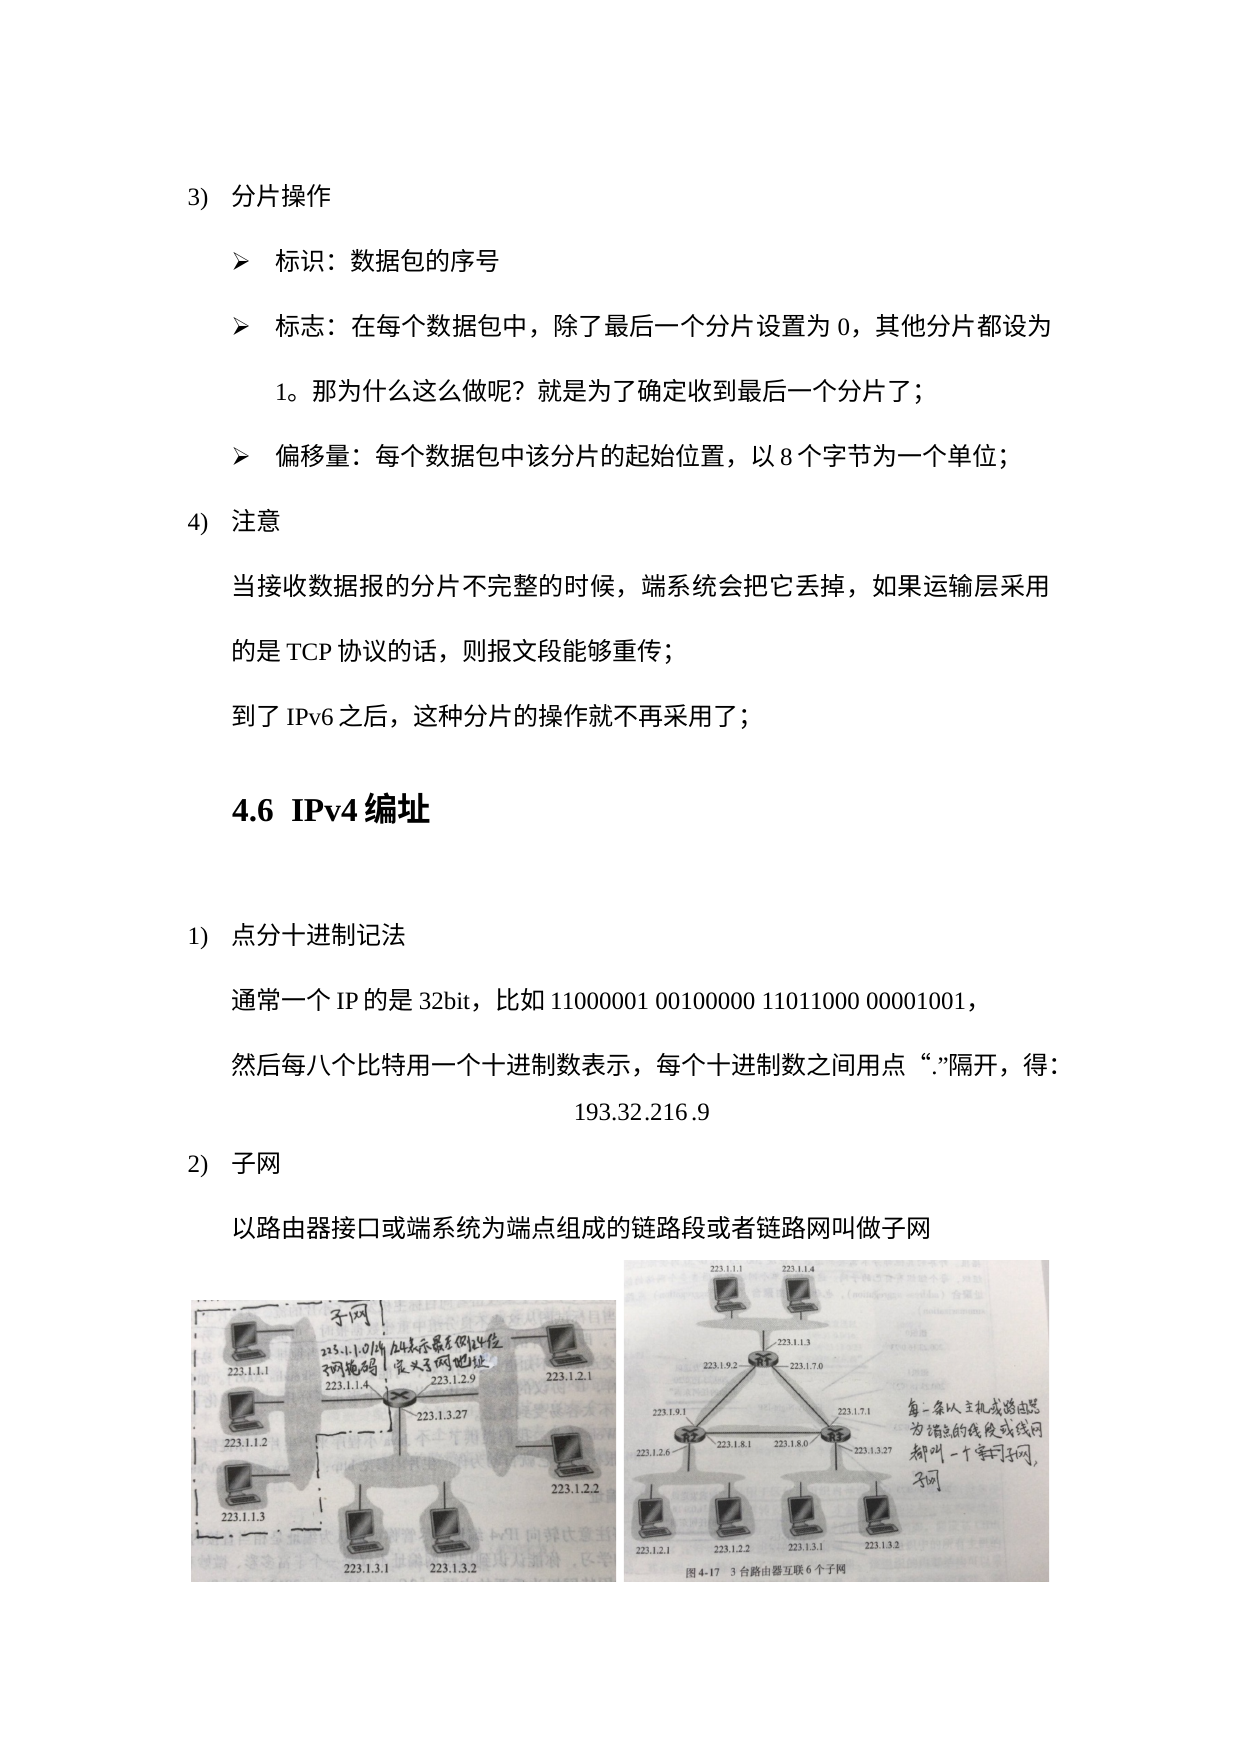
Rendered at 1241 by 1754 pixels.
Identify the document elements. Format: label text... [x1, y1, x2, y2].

list 以路由器接口或端系统为端点组成的链路段或者链路网叫做子网 [231, 1194, 1053, 1259]
picture [623, 1260, 1050, 1582]
list 标志：在每个数据包中，除了最后一个分片设置为0，其他分片都设为1。那为什么这么做呢？就是为了确定收到最后一个分片了； [231, 292, 1053, 422]
list 点分十进制记法 [187, 901, 1053, 966]
list 偏移量：每个数据包中该分片的起始位置，以8个字节为一个单位； [231, 422, 1053, 487]
list 标识：数据包的序号 [231, 227, 1053, 292]
list 当接收数据报的分片不完整的时候，端系统会把它丢掉，如果运输层采用的是TCP协议的话，则报文段能够重传； [231, 552, 1053, 682]
list 通常一个IP的是32bit，比如11000001 00100000 11011000 00001001， [231, 966, 1053, 1031]
list 注意 [187, 487, 1053, 552]
list 然后每八个比特用一个十进制数表示，每个十进制数之间用点“.”隔开，得： [231, 1031, 1053, 1096]
subtitle IPv4编址 [232, 774, 1053, 839]
picture [191, 1300, 617, 1582]
list 到了IPv6之后，这种分片的操作就不再采用了； [231, 682, 1053, 747]
list 分片操作 [187, 162, 1053, 227]
list 子网 [187, 1129, 1053, 1194]
